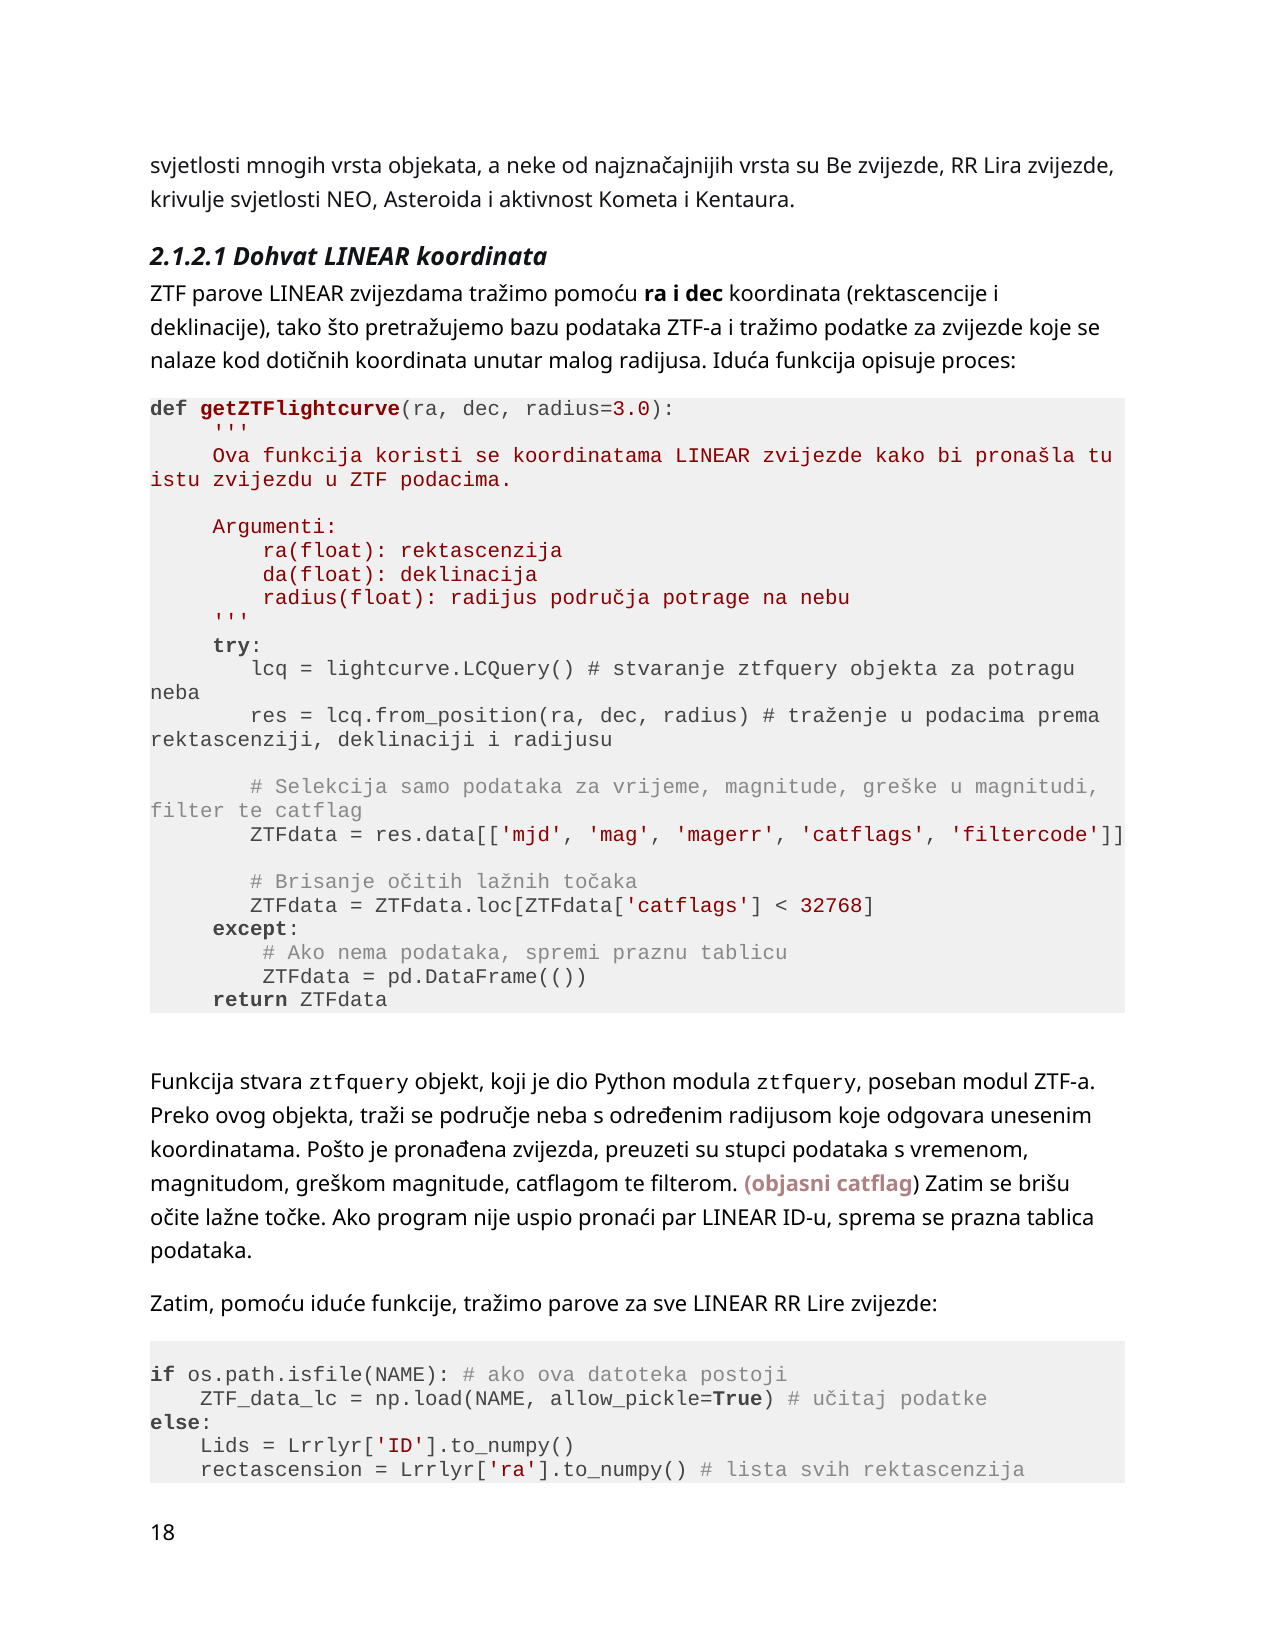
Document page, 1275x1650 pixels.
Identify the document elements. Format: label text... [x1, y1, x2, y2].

text if os.path.isfile(NAME): # ako ova datoteka postoji [150, 1364, 1125, 1388]
text Lids = Lrrlyr['ID'].to_numpy() [150, 1435, 1125, 1459]
text # Brisanje očitih lažnih točaka [150, 871, 1125, 895]
text ra(float): rektascenzija [150, 540, 1125, 564]
text else: [150, 1412, 1125, 1435]
text da(float): deklinacija [150, 564, 1125, 587]
text return ZTFdata [150, 989, 1125, 1013]
text lcq = lightcurve.LCQuery() # stvaranje ztfquery objekta za potragu neba [150, 658, 1125, 706]
text ZTFdata = ZTFdata.loc[ZTFdata['catflags'] < 32768] [150, 895, 1125, 918]
text Funkcija stvara ztfquery objekt, koji je dio Python modula ztfquery, poseban modul ZTF-a. Preko ovog objekta, traži se područje neba s određenim radijusom koje odgovara unesenim koordinatama. Pošto je pronađena zvijezda, preuzeti su stupci podataka s vremenom, magnitudom, greškom magnitude, catflagom te filterom. (objasni catflag) Zatim se brišu očite lažne točke. Ako program nije uspio pronaći par LINEAR ID-u, sprema se prazna tablica podataka. [150, 1066, 1125, 1265]
text # Selekcija samo podataka za vrijeme, magnitude, greške u magnitudi, filter te catflag [150, 776, 1125, 824]
text res = lcq.from_position(ra, dec, radius) # traženje u podacima prema rektascenziji, deklinaciji i radijusu [150, 706, 1125, 753]
text Ova funkcija koristi se koordinatama LINEAR zvijezde kako bi pronašla tu istu zvijezdu u ZTF podacima. [150, 445, 1125, 493]
text radius(float): radijus područja potrage na nebu [150, 587, 1125, 611]
text ZTFdata = pd.DataFrame(()) [150, 966, 1125, 989]
text try: [150, 634, 1125, 658]
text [150, 150, 1125, 214]
text Argumenti: [150, 516, 1125, 540]
text Zatim, pomoću iduće funkcije, tražimo parove za sve LINEAR RR Lire zvijezde: [150, 1288, 1125, 1318]
text rectascension = Lrrlyr['ra'].to_numpy() # lista svih rektascenzija [150, 1459, 1125, 1483]
text def getZTFlightcurve(ra, dec, radius=3.0): [150, 398, 1125, 422]
text ''' [150, 611, 1125, 634]
subtitle 2.1.2.1 Dohvat LINEAR koordinata [150, 239, 1125, 273]
text ZTF parove LINEAR zvijezdama tražimo pomoću ra i dec koordinata (rektascencije i deklinacije), tako što pretražujemo bazu podataka ZTF-a i tražimo podatke za zvijezde koje se nalaze kod dotičnih koordinata unutar malog radijusa. Iduća funkcija opisuje proces: [150, 277, 1125, 375]
text except: [150, 918, 1125, 942]
text ZTFdata = res.data[['mjd', 'mag', 'magerr', 'catflags', 'filtercode']] [150, 824, 1125, 847]
text ''' [150, 422, 1125, 445]
text # Ako nema podataka, spremi praznu tablicu [150, 942, 1125, 966]
text ZTF_data_lc = np.load(NAME, allow_pickle=True) # učitaj podatke [150, 1388, 1125, 1412]
